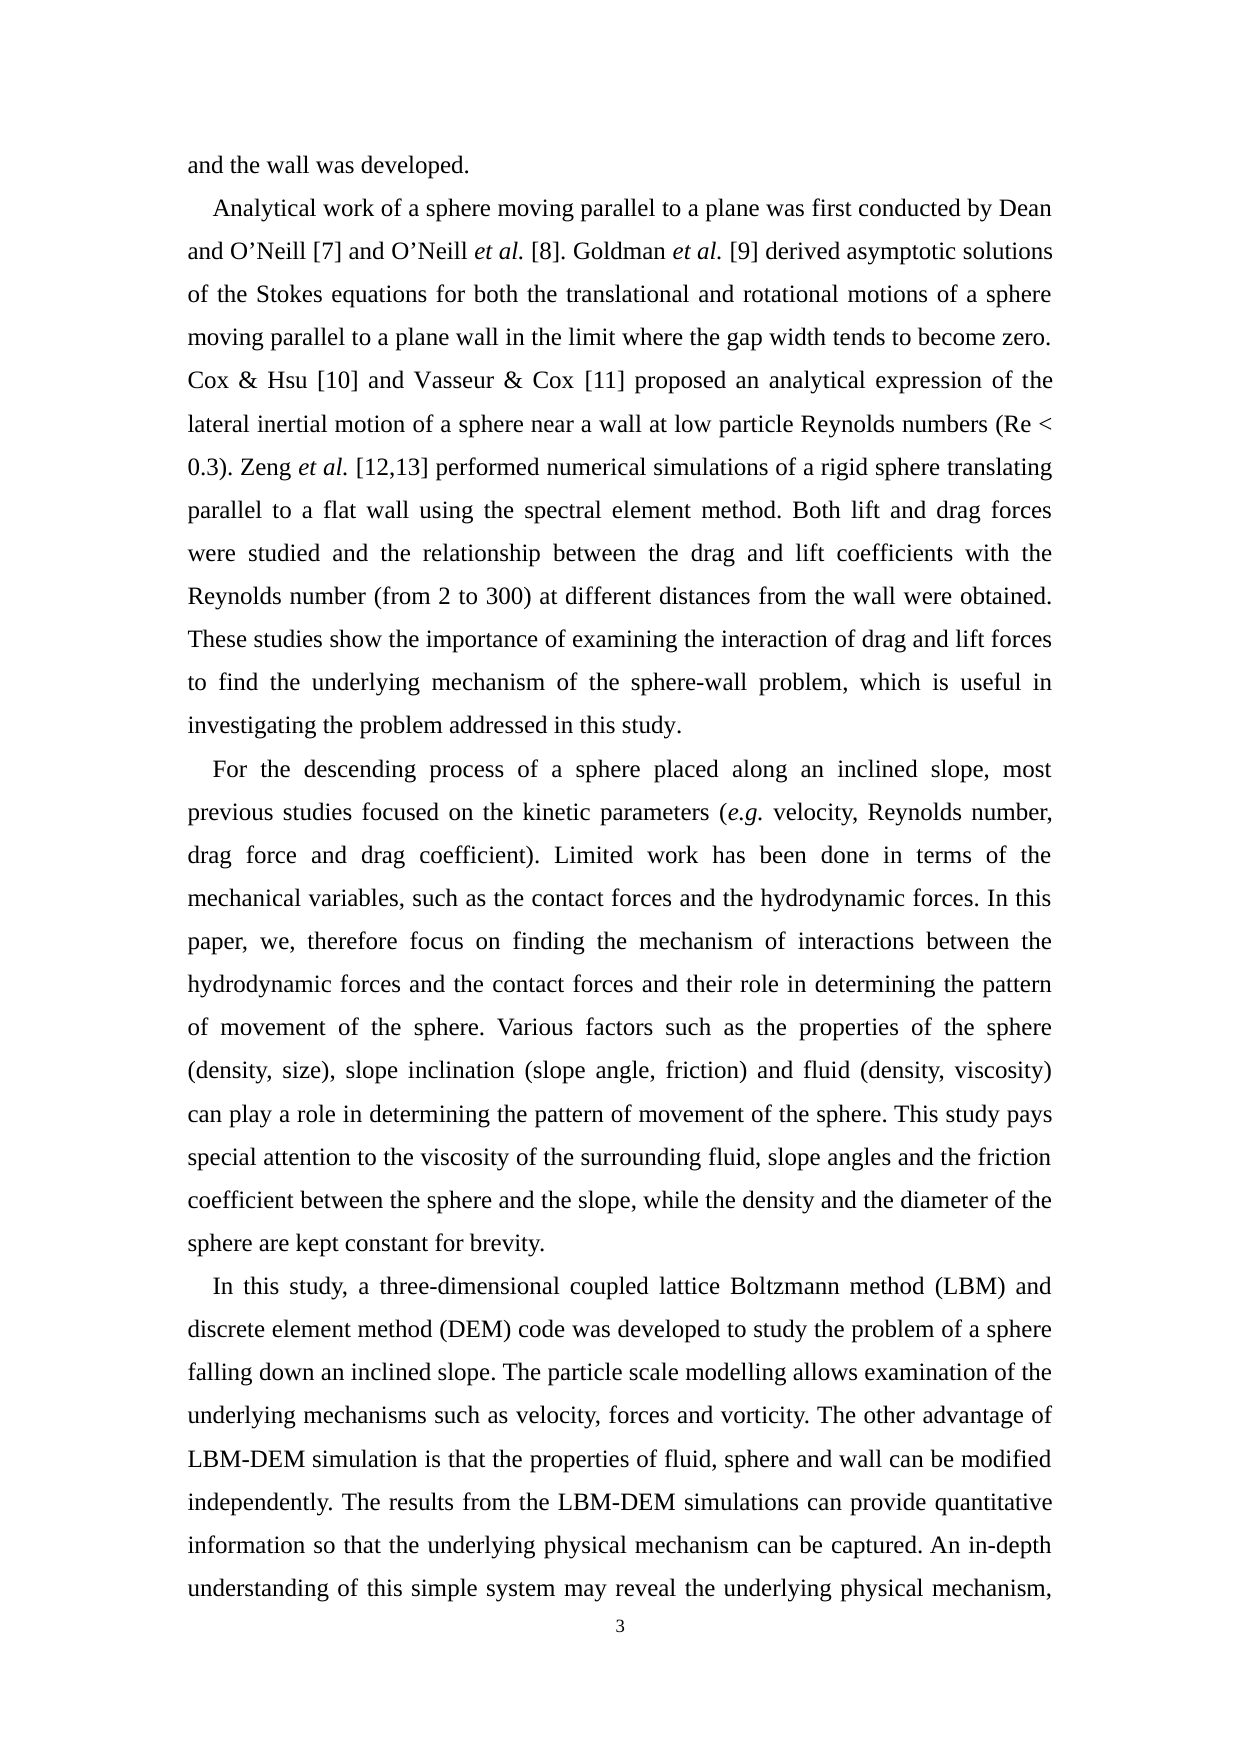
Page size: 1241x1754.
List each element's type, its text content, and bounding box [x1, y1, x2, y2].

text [187, 150, 1053, 179]
text Analytical work of a sphere moving parallel to a plane was first conducted by Dean and O’Neill [7] and O’Neill et al. [8]. Goldman et al. [9] derived asymptotic solutions of the Stokes equations for both the translational and rotational motions of a sphere moving parallel to a plane wall in the limit where the gap width tends to become zero. Cox & Hsu [10] and Vasseur & Cox [11] proposed an analytical expression of the lateral inertial motion of a sphere near a wall at low particle Reynolds numbers (Re < 0.3). Zeng et al. [12,13] performed numerical simulations of a rigid sphere translating parallel to a flat wall using the spectral element method. Both lift and drag forces were studied and the relationship between the drag and lift coefficients with the Reynolds number (from 2 to 300) at different distances from the wall were obtained. These studies show the importance of examining the interaction of drag and lift forces to find the underlying mechanism of the sphere-wall problem, which is useful in investigating the problem addressed in this study. [187, 193, 1053, 739]
text For the descending process of a sphere placed along an inclined slope, most previous studies focused on the kinetic parameters (e.g. velocity, Reynolds number, drag force and drag coefficient). Limited work has been done in terms of the mechanical variables, such as the contact forces and the hydrodynamic forces. In this paper, we, therefore focus on finding the mechanism of interactions between the hydrodynamic forces and the contact forces and their role in determining the pattern of movement of the sphere. Various factors such as the properties of the sphere (density, size), slope inclination (slope angle, friction) and fluid (density, viscosity) can play a role in determining the pattern of movement of the sphere. This study pays special attention to the viscosity of the surrounding fluid, slope angles and the friction coefficient between the sphere and the slope, while the density and the diameter of the sphere are kept constant for brevity. [187, 754, 1053, 1257]
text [187, 1271, 1053, 1602]
